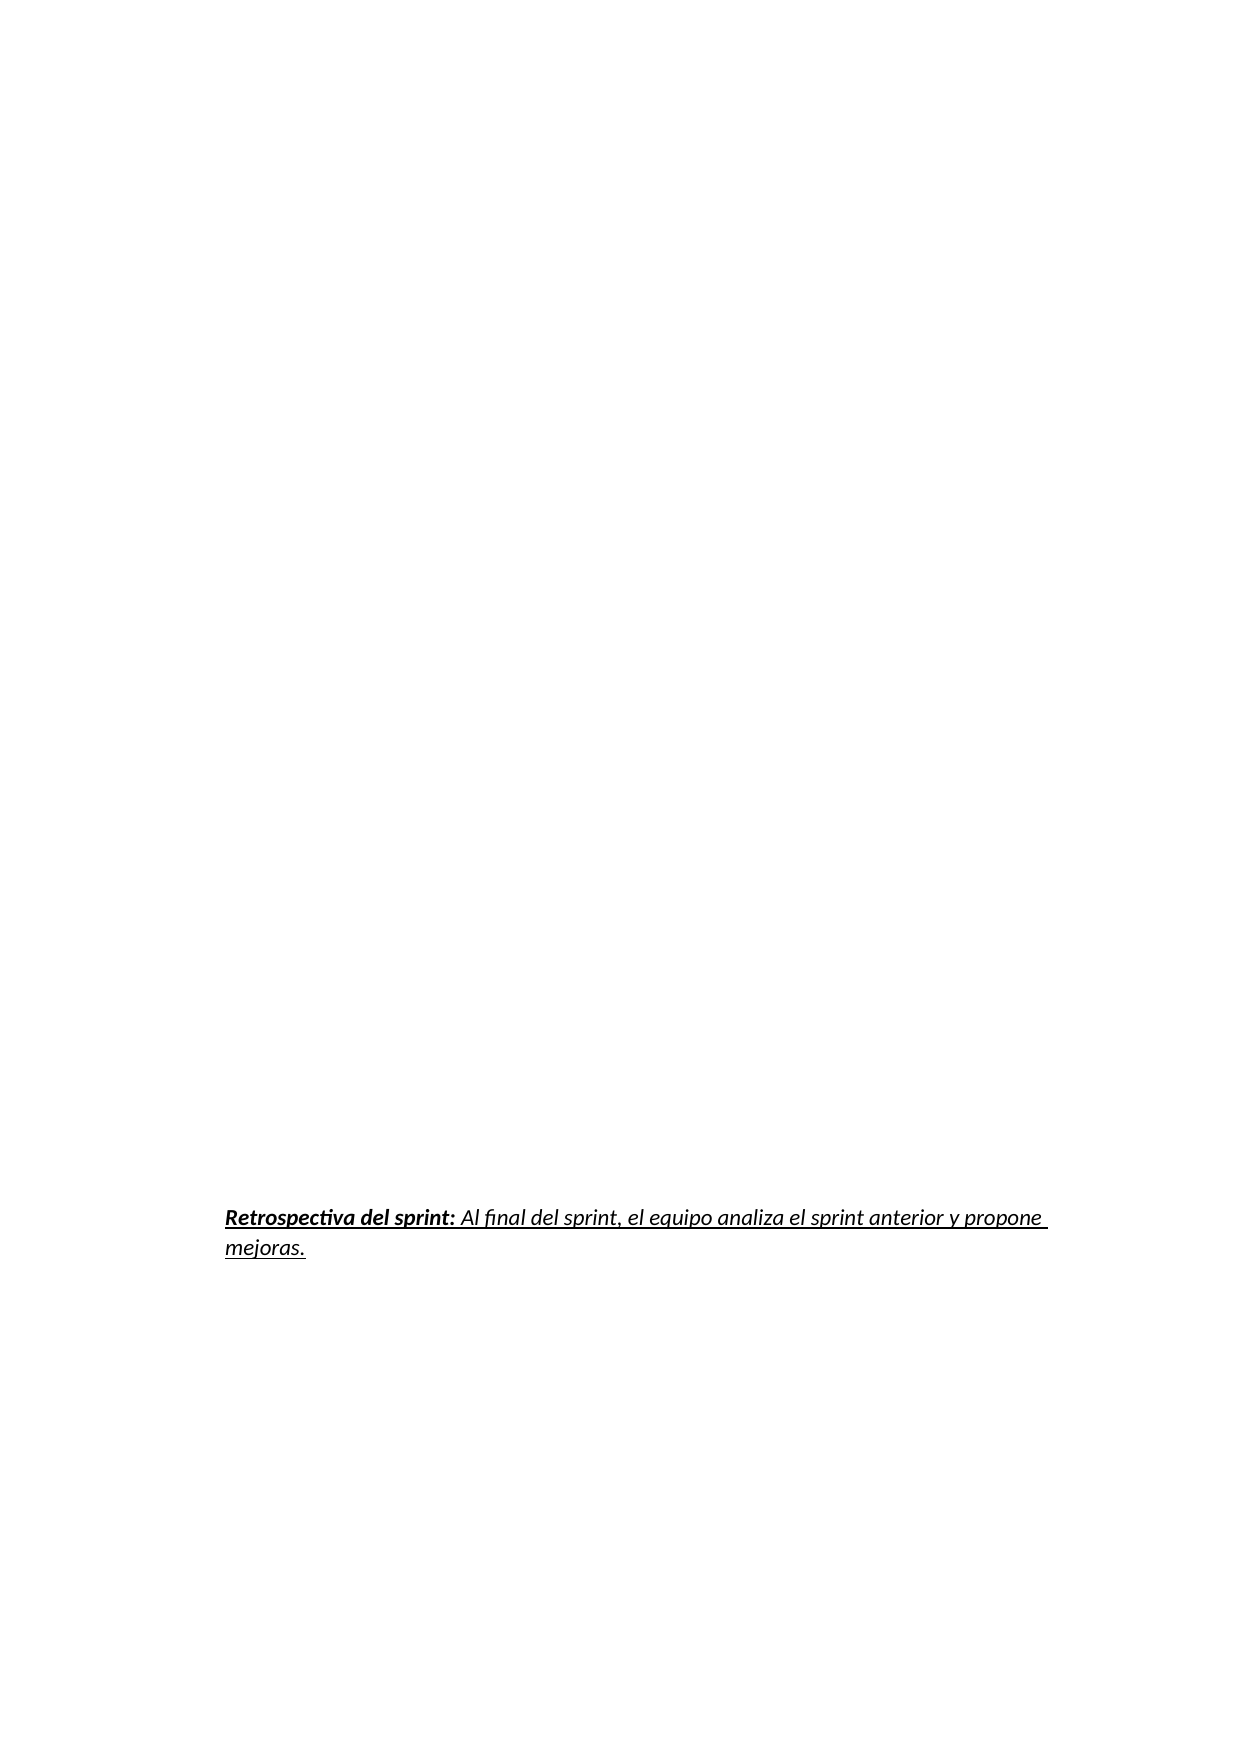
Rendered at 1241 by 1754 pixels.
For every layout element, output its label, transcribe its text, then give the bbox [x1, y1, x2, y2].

list Retrospectiva del sprint: Al final del sprint, el equipo analiza el sprint anterior y propone mejoras. [225, 1203, 1090, 1262]
